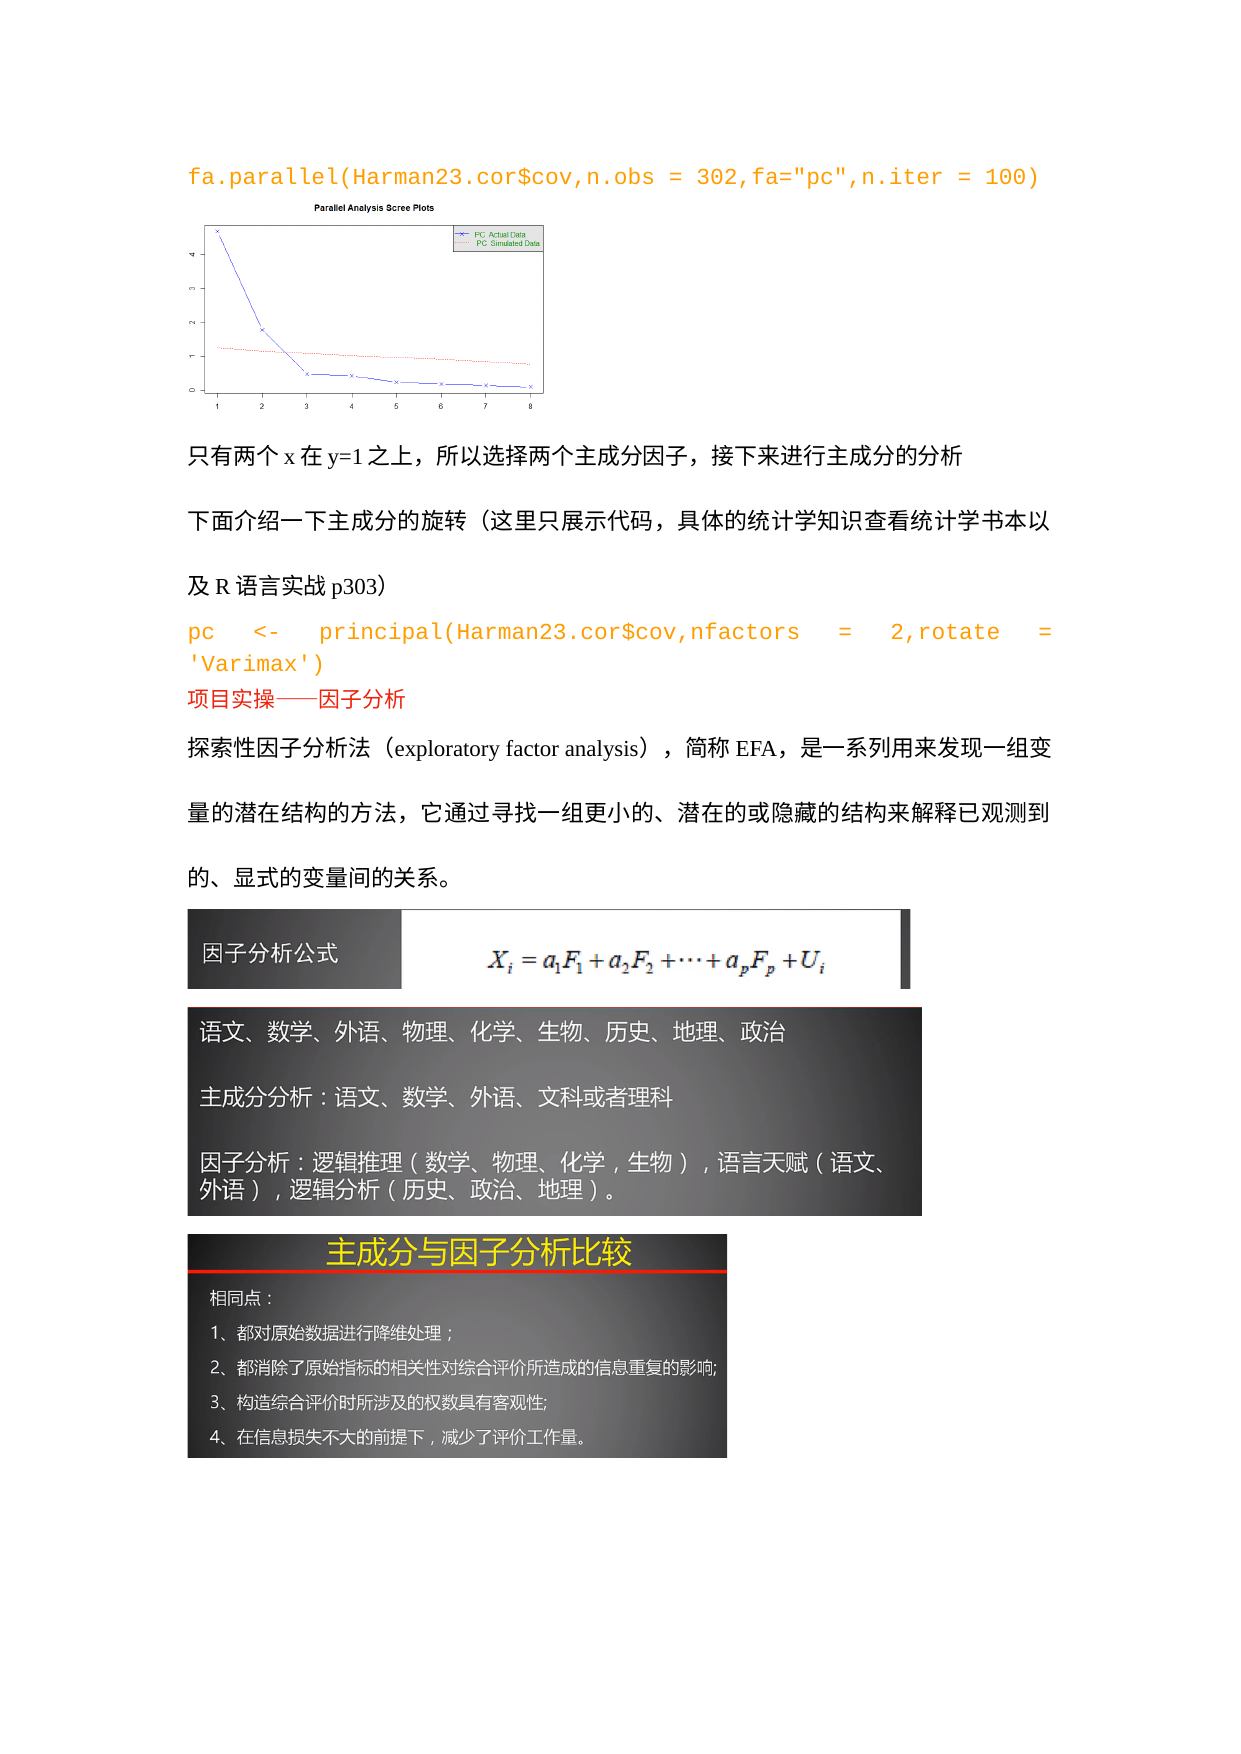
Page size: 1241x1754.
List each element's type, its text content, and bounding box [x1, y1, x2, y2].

text 下面介绍一下主成分的旋转（这里只展示代码，具体的统计学知识查看统计学书本以及R语言实战p303） [187, 487, 1053, 617]
text 探索性因子分析法（exploratory factor analysis），简称EFA，是一系列用来发现一组变量的潜在结构的方法，它通过寻找一组更小的、潜在的或隐藏的结构来解释已观测到的、显式的变量间的关系。 [187, 714, 1053, 909]
picture [187, 1007, 922, 1216]
picture [187, 1234, 728, 1458]
picture [187, 194, 550, 418]
picture [187, 909, 911, 989]
text pc <- principal(Harman23.cor$cov,nfactors = 2,rotate = 'Varimax') [187, 617, 1053, 682]
text 只有两个x在y=1之上，所以选择两个主成分因子，接下来进行主成分的分析 [187, 422, 1053, 487]
text 项目实操——因子分析 [187, 682, 1053, 714]
